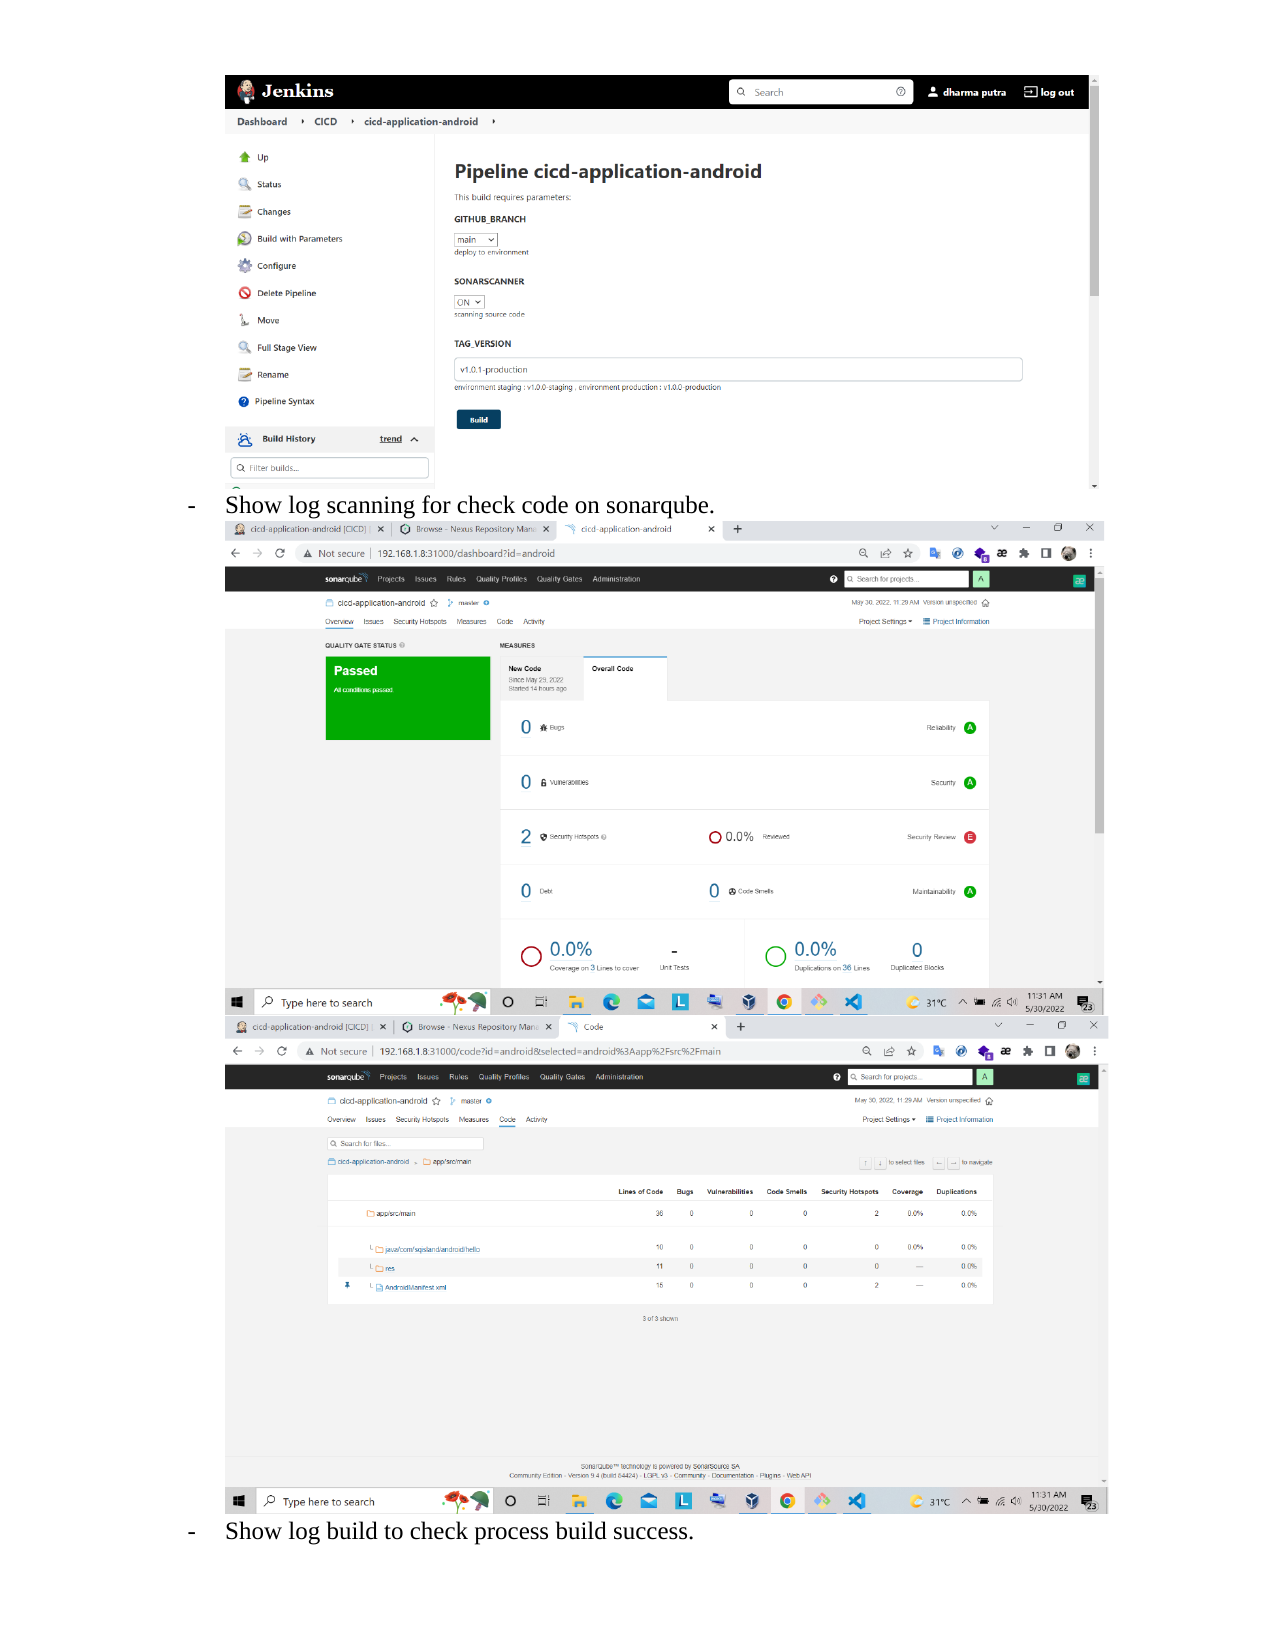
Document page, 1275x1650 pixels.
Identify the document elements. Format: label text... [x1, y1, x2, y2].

list Show log scanning for check code on sonarqube. [187, 490, 1200, 519]
picture [225, 521, 1105, 1015]
list Show log build to check process build success. [187, 1516, 1200, 1545]
picture [225, 75, 1099, 489]
picture [225, 1016, 1109, 1514]
